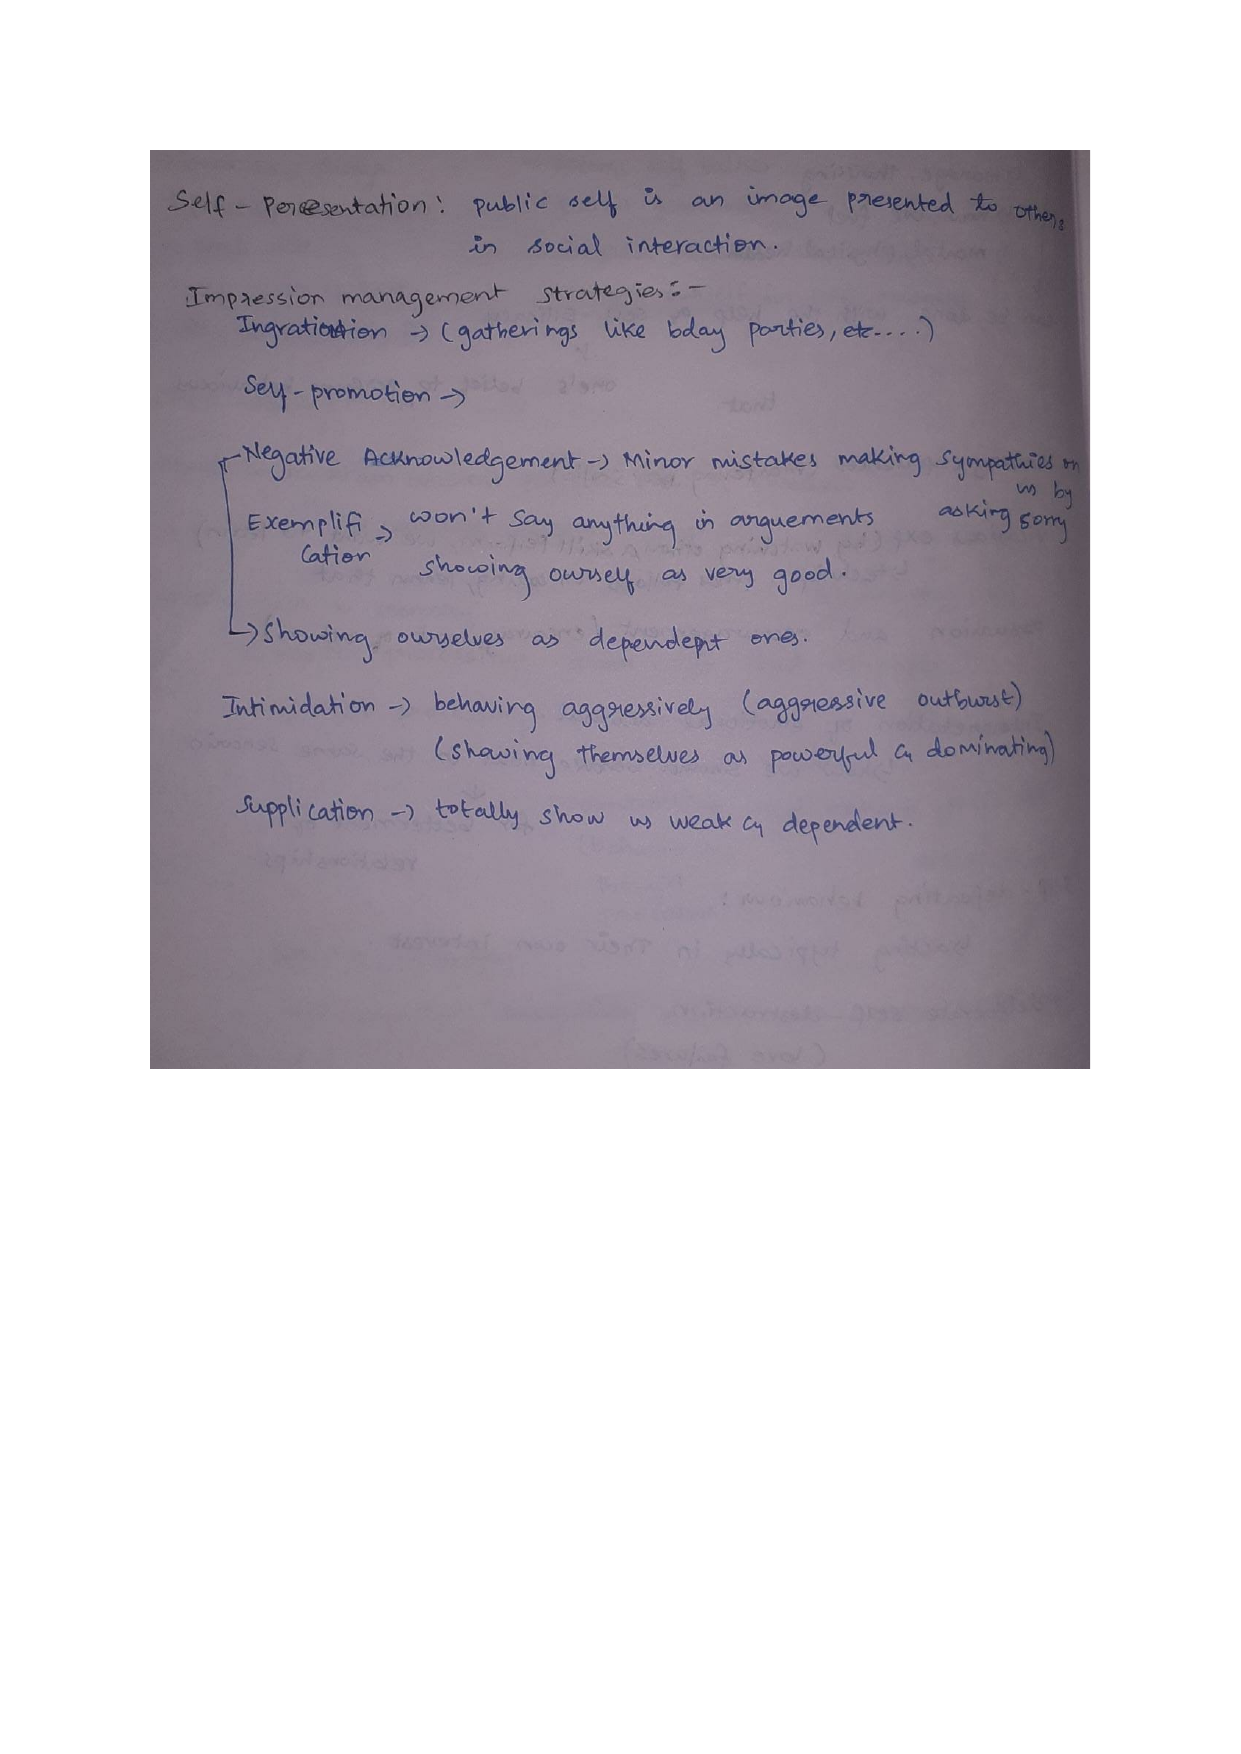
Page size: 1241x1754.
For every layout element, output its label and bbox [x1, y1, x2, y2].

picture [150, 150, 1091, 1069]
